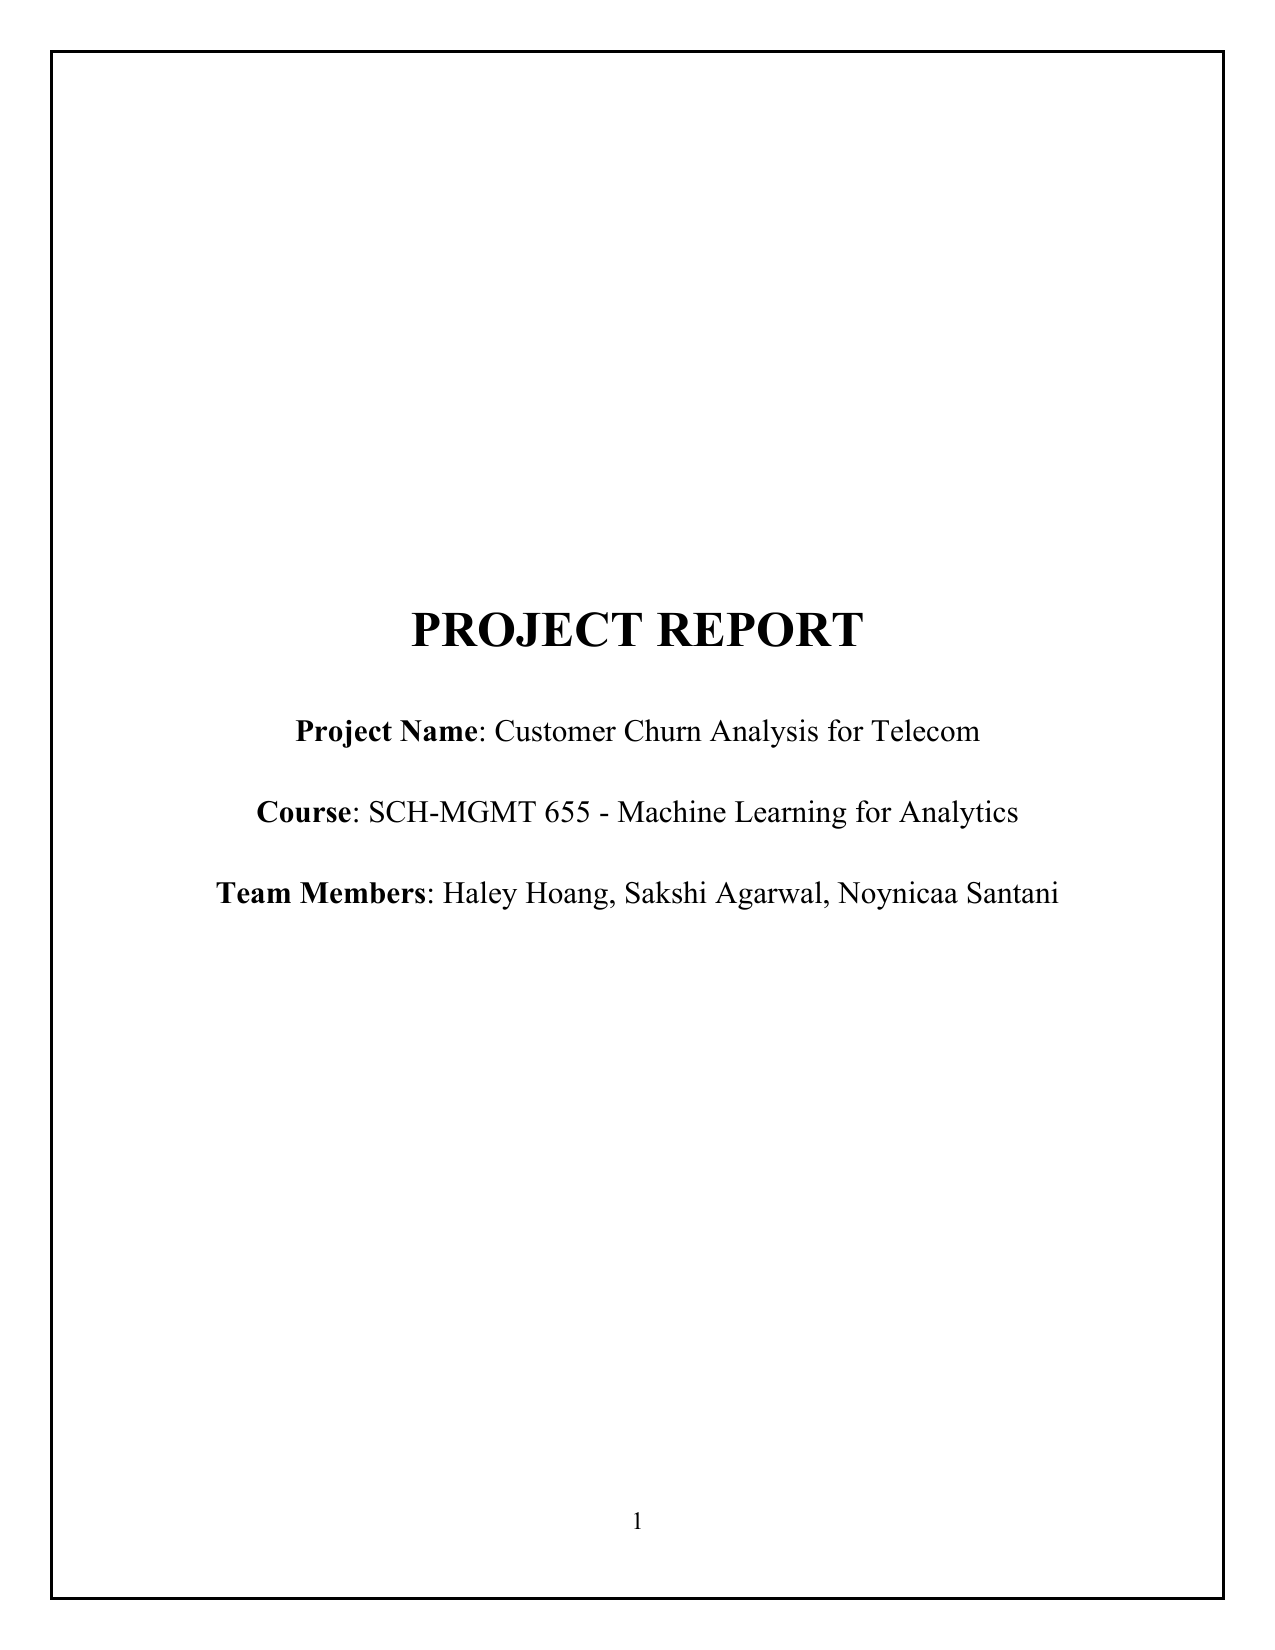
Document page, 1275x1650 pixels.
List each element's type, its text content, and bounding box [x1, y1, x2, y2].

text Course: SCH-MGMT 655 - Machine Learning for Analytics [150, 795, 1125, 829]
text PROJECT REPORT [150, 602, 1125, 657]
text Team Members: Haley Hoang, Sakshi Agarwal, Noynicaa Santani [150, 876, 1125, 911]
text Project Name: Customer Churn Analysis for Telecom [150, 714, 1125, 748]
